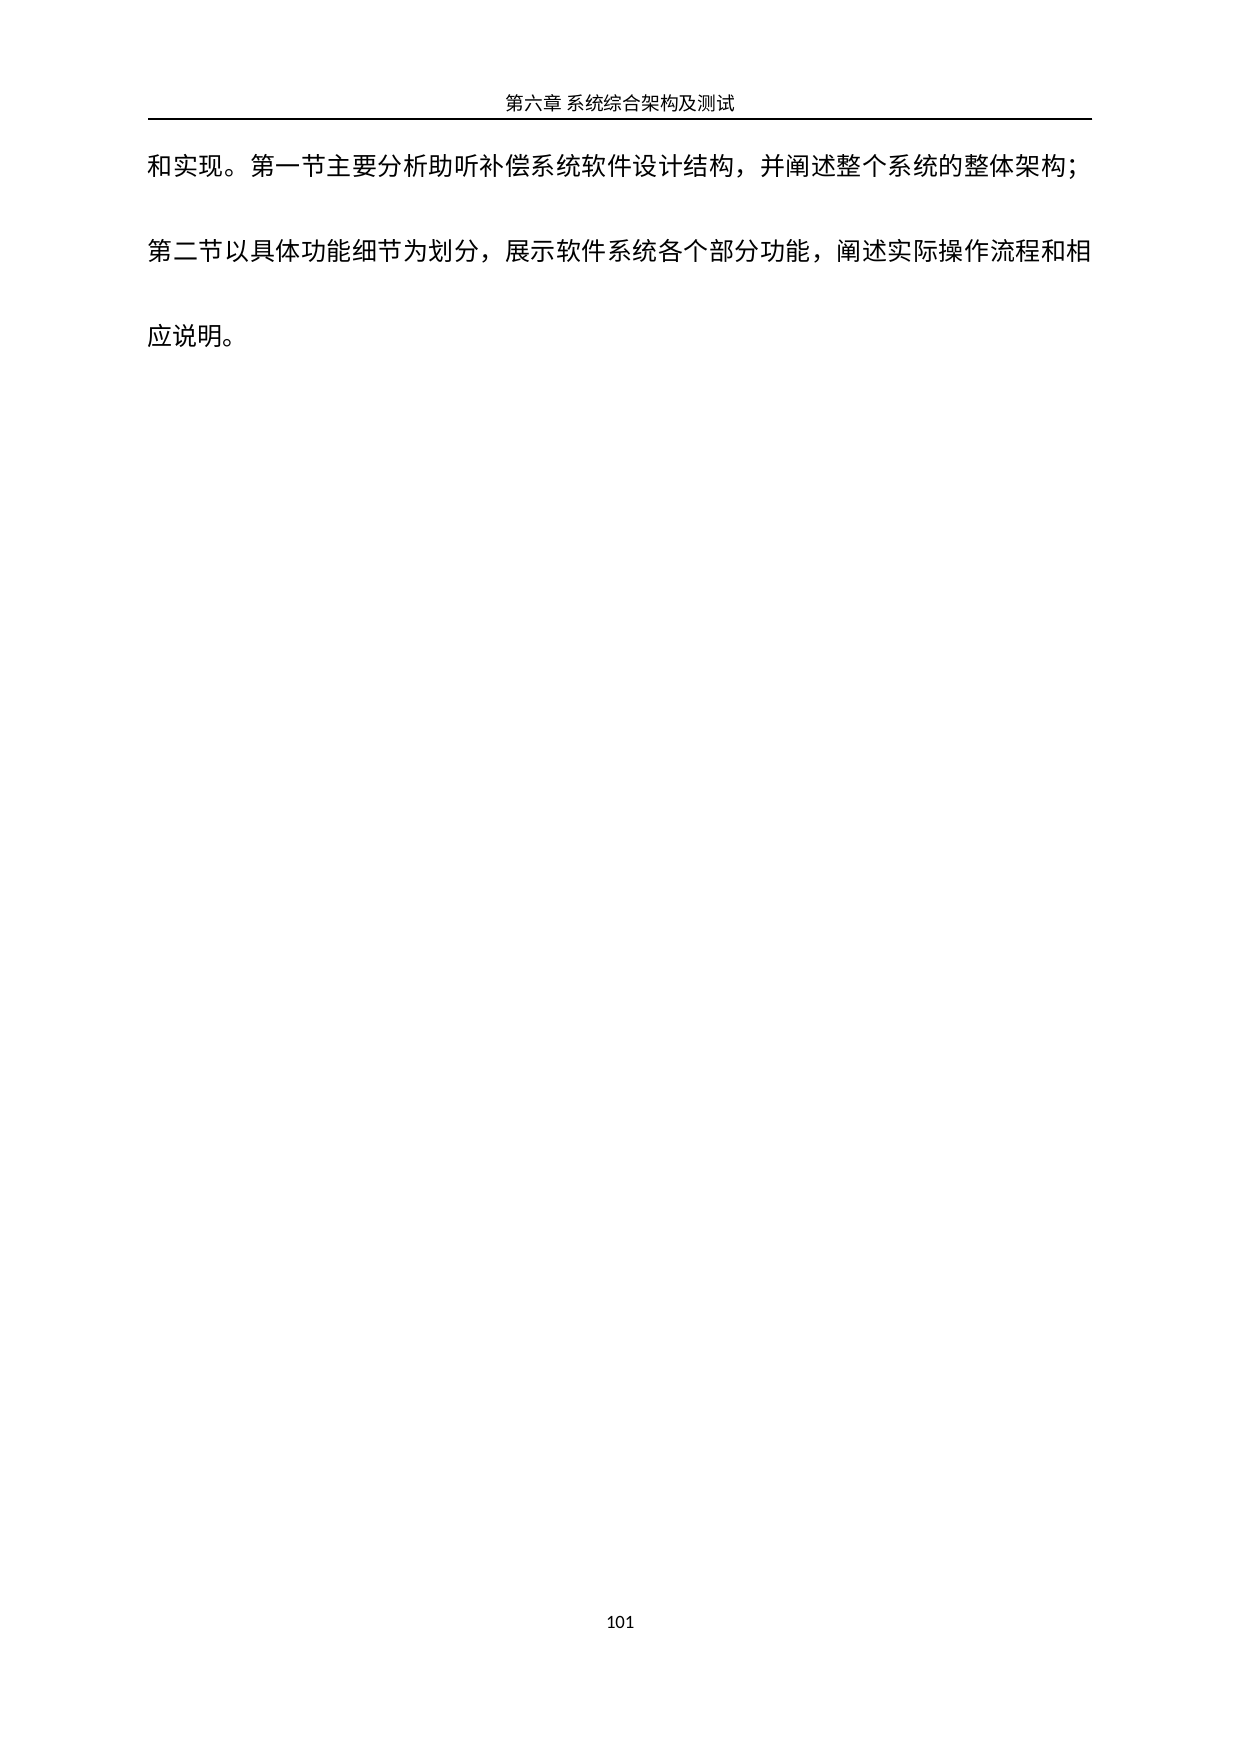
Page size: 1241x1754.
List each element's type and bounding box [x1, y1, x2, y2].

text [148, 131, 1092, 369]
